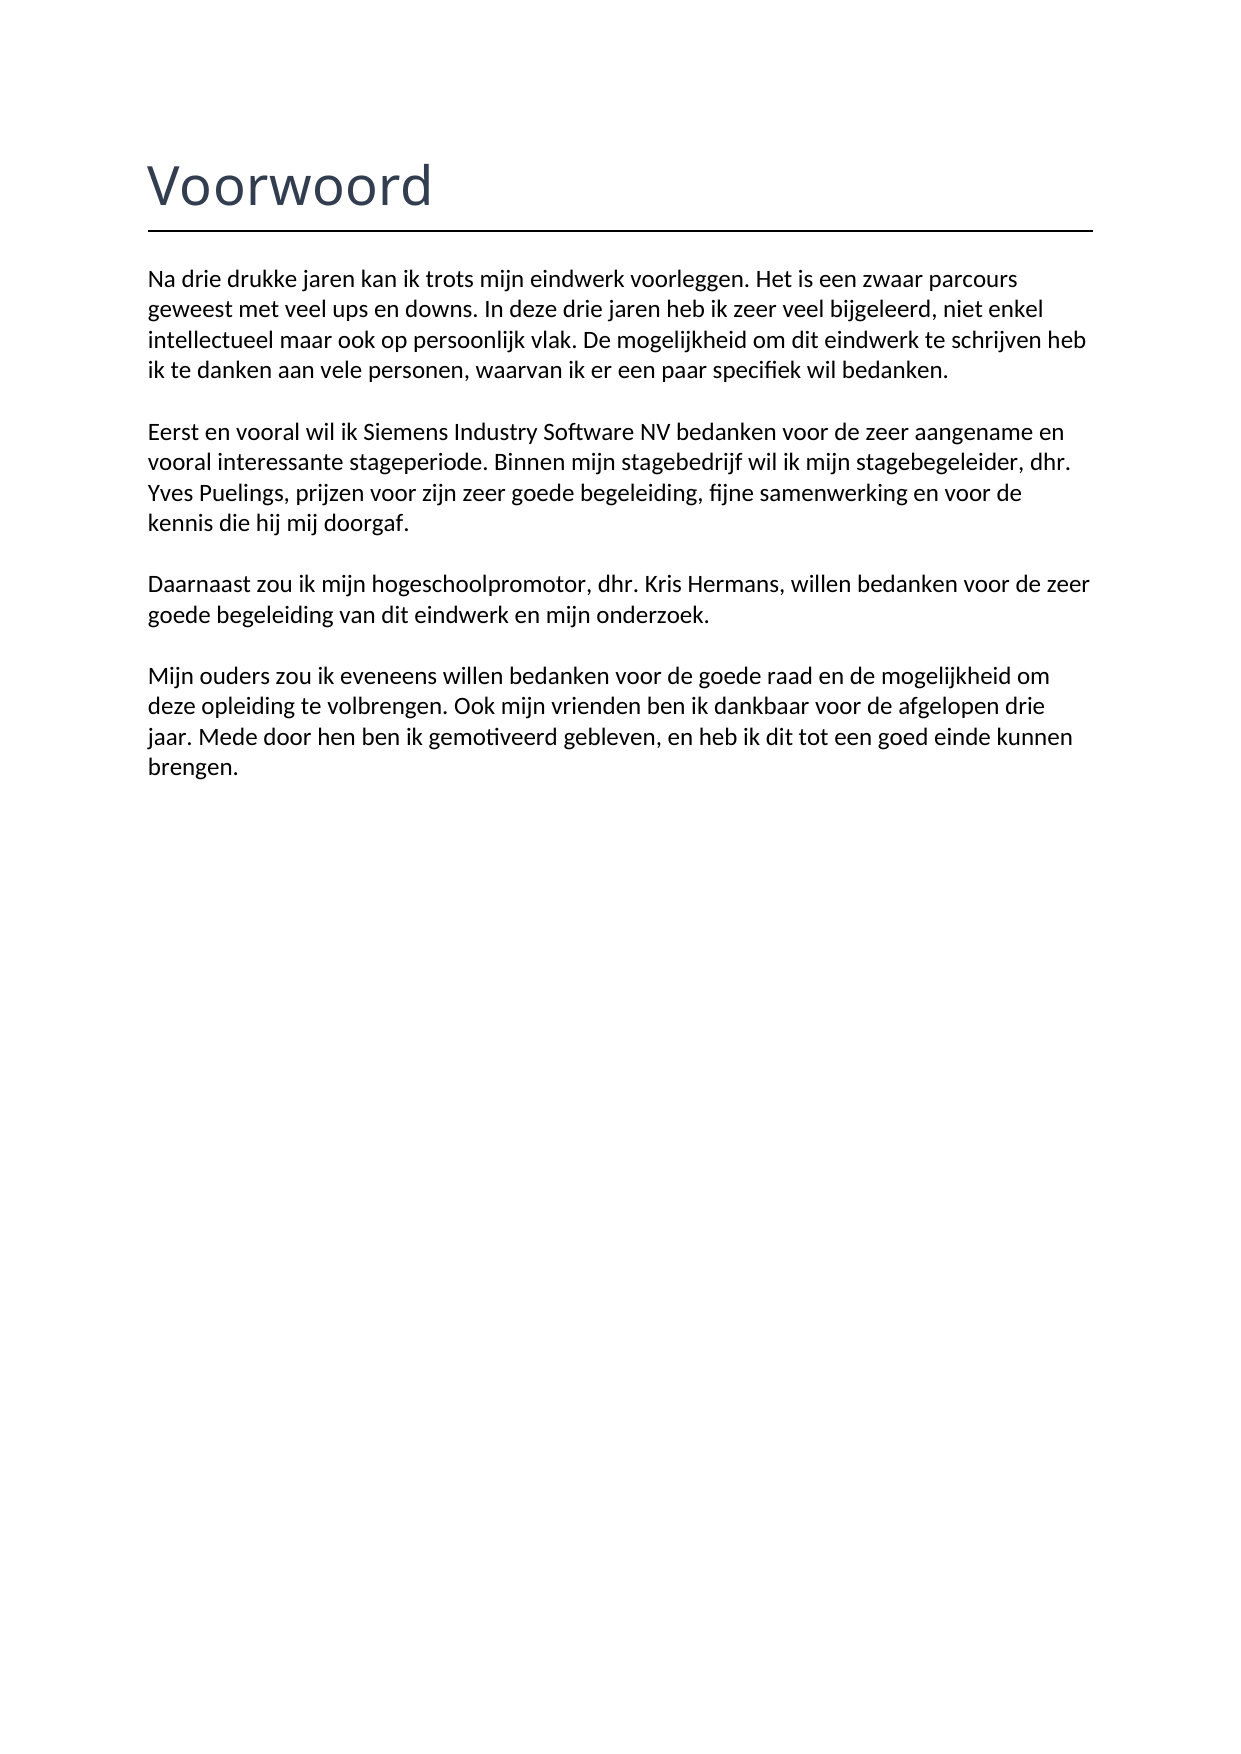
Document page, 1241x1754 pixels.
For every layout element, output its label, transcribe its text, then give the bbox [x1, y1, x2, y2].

text Daarnaast zou ik mijn hogeschoolpromotor, dhr. Kris Hermans, willen bedanken voor de zeer goede begeleiding van dit eindwerk en mijn onderzoek. [148, 568, 1093, 629]
text Na drie drukke jaren kan ik trots mijn eindwerk voorleggen. Het is een zwaar parcours geweest met veel ups en downs. In deze drie jaren heb ik zeer veel bijgeleerd, niet enkel intellectueel maar ook op persoonlijk vlak. De mogelijkheid om dit eindwerk te schrijven heb ik te danken aan vele personen, waarvan ik er een paar specifiek wil bedanken. [148, 263, 1093, 385]
title Voorwoord [148, 148, 1093, 230]
text Mijn ouders zou ik eveneens willen bedanken voor de goede raad en de mogelijkheid om deze opleiding te volbrengen. Ook mijn vrienden ben ik dankbaar voor de afgelopen drie jaar. Mede door hen ben ik gemotiveerd gebleven, en heb ik dit tot een goed einde kunnen brengen. [148, 660, 1093, 782]
text Eerst en vooral wil ik Siemens Industry Software NV bedanken voor de zeer aangename en vooral interessante stageperiode. Binnen mijn stagebedrijf wil ik mijn stagebegeleider, dhr. Yves Puelings, prijzen voor zijn zeer goede begeleiding, fijne samenwerking en voor de kennis die hij mij doorgaf. [148, 416, 1093, 538]
